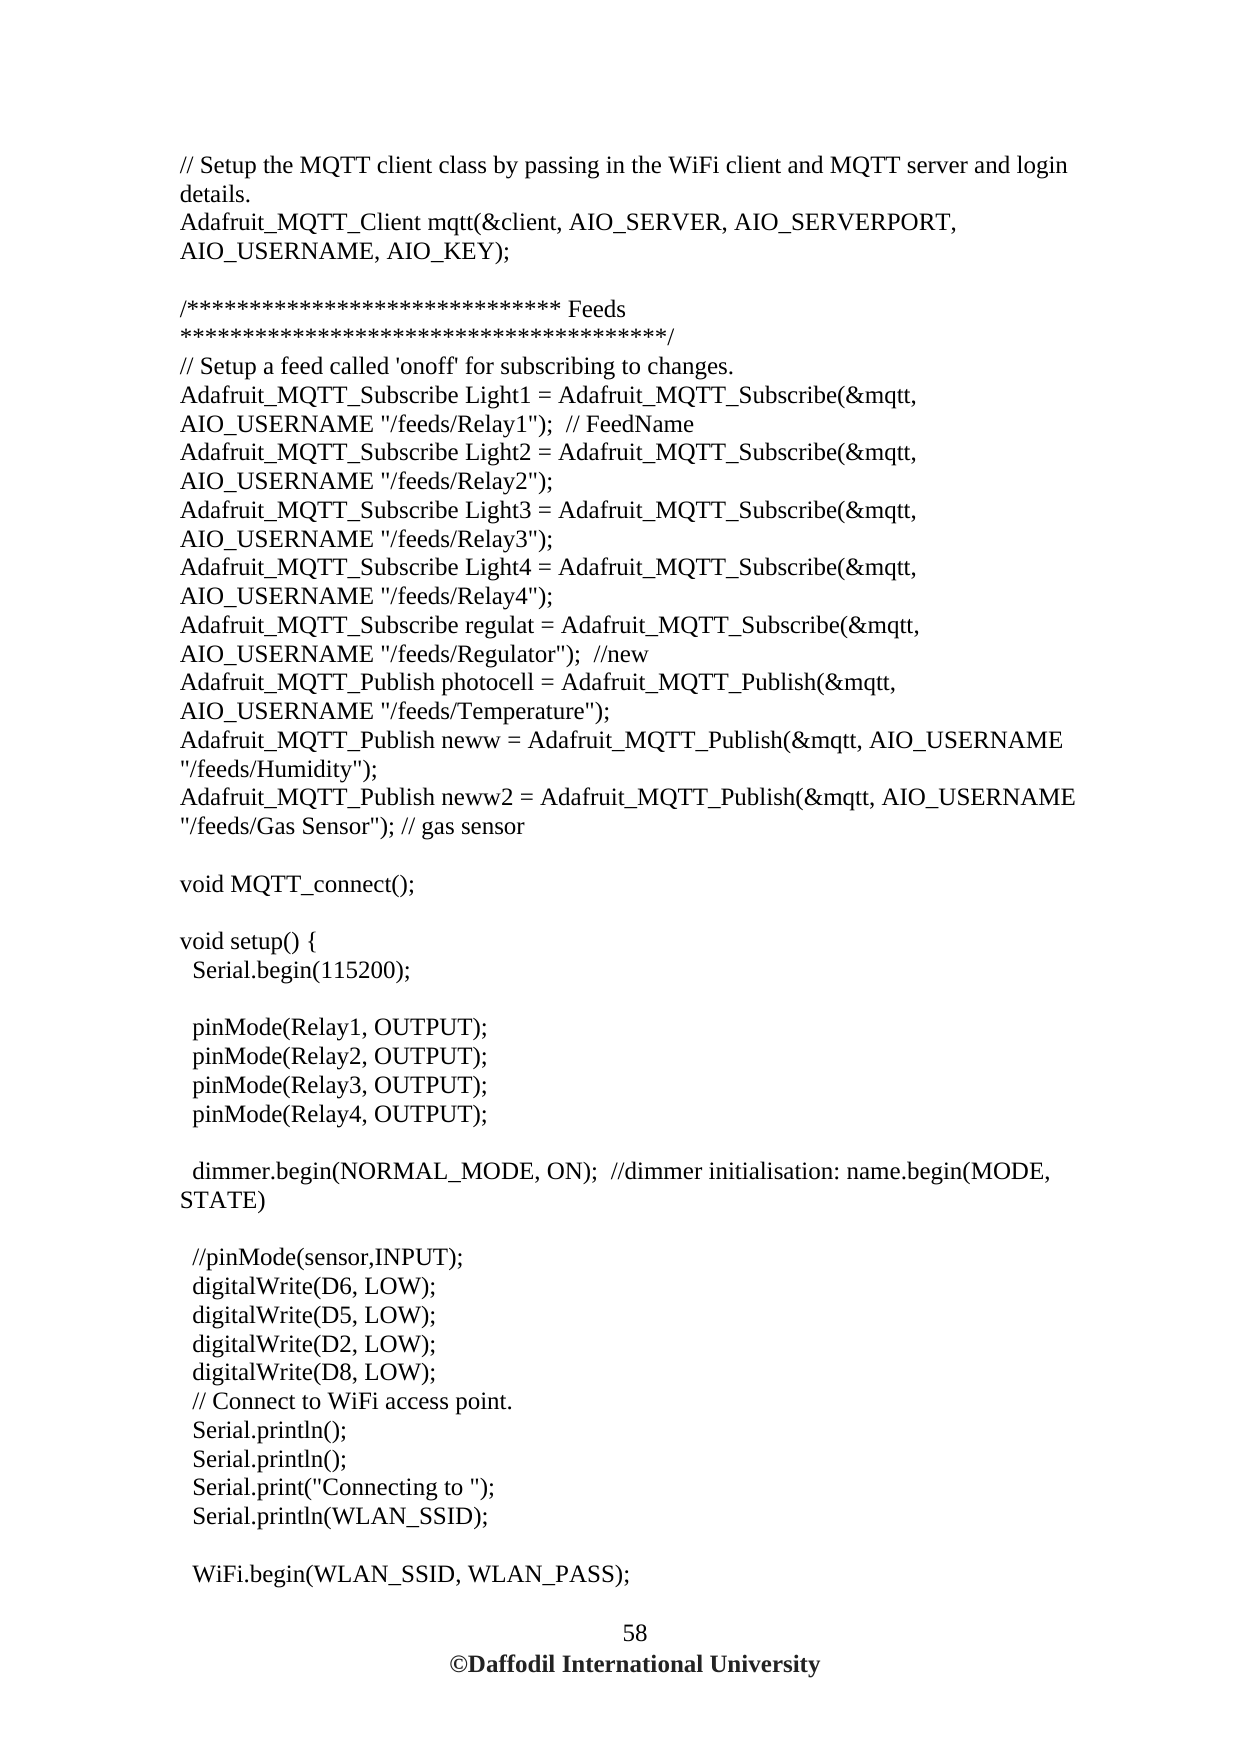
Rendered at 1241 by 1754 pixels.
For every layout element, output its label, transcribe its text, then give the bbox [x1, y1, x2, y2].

text Adafruit_MQTT_Subscribe Light4 = Adafruit_MQTT_Subscribe(&mqtt, AIO_USERNAME "/feeds/Relay4"); [179, 552, 1090, 610]
text digitalWrite(D8, LOW); [179, 1357, 1090, 1386]
text Adafruit_MQTT_Subscribe Light3 = Adafruit_MQTT_Subscribe(&mqtt, AIO_USERNAME "/feeds/Relay3"); [179, 495, 1090, 552]
text Serial.begin(115200); [179, 955, 1090, 984]
text Serial.println(); [179, 1444, 1090, 1472]
text void setup() { [179, 926, 1090, 955]
text Adafruit_MQTT_Subscribe Light2 = Adafruit_MQTT_Subscribe(&mqtt, AIO_USERNAME "/feeds/Relay2"); [179, 437, 1090, 495]
text //pinMode(sensor,INPUT); [179, 1242, 1090, 1271]
text Adafruit_MQTT_Publish photocell = Adafruit_MQTT_Publish(&mqtt, AIO_USERNAME "/feeds/Temperature"); [179, 667, 1090, 725]
text pinMode(Relay4, OUTPUT); [179, 1099, 1090, 1127]
text Adafruit_MQTT_Client mqtt(&client, AIO_SERVER, AIO_SERVERPORT, AIO_USERNAME, AIO_KEY); [179, 207, 1090, 265]
text pinMode(Relay3, OUTPUT); [179, 1070, 1090, 1099]
text Adafruit_MQTT_Publish neww = Adafruit_MQTT_Publish(&mqtt, AIO_USERNAME "/feeds/Humidity"); [179, 725, 1090, 782]
text pinMode(Relay2, OUTPUT); [179, 1041, 1090, 1070]
text Serial.print("Connecting to "); [179, 1472, 1090, 1501]
text Adafruit_MQTT_Publish neww2 = Adafruit_MQTT_Publish(&mqtt, AIO_USERNAME "/feeds/Gas Sensor"); // gas sensor [179, 782, 1090, 840]
text // Setup the MQTT client class by passing in the WiFi client and MQTT server and login details. [179, 150, 1090, 207]
text Adafruit_MQTT_Subscribe Light1 = Adafruit_MQTT_Subscribe(&mqtt, AIO_USERNAME "/feeds/Relay1"); // FeedName [179, 380, 1090, 437]
text /****************************** Feeds ***************************************/ [179, 294, 1090, 351]
text Serial.println(WLAN_SSID); [179, 1501, 1090, 1530]
text void MQTT_connect(); [179, 869, 1090, 897]
text // Setup a feed called 'onoff' for subscribing to changes. [179, 351, 1090, 380]
text digitalWrite(D5, LOW); [179, 1300, 1090, 1329]
text Serial.println(); [179, 1415, 1090, 1444]
text Adafruit_MQTT_Subscribe regulat = Adafruit_MQTT_Subscribe(&mqtt, AIO_USERNAME "/feeds/Regulator"); //new [179, 610, 1090, 667]
text digitalWrite(D6, LOW); [179, 1271, 1090, 1300]
text pinMode(Relay1, OUTPUT); [179, 1012, 1090, 1041]
text // Connect to WiFi access point. [179, 1386, 1090, 1415]
text digitalWrite(D2, LOW); [179, 1329, 1090, 1357]
text dimmer.begin(NORMAL_MODE, ON); //dimmer initialisation: name.begin(MODE, STATE) [179, 1156, 1090, 1214]
text WiFi.begin(WLAN_SSID, WLAN_PASS); [179, 1559, 1090, 1587]
